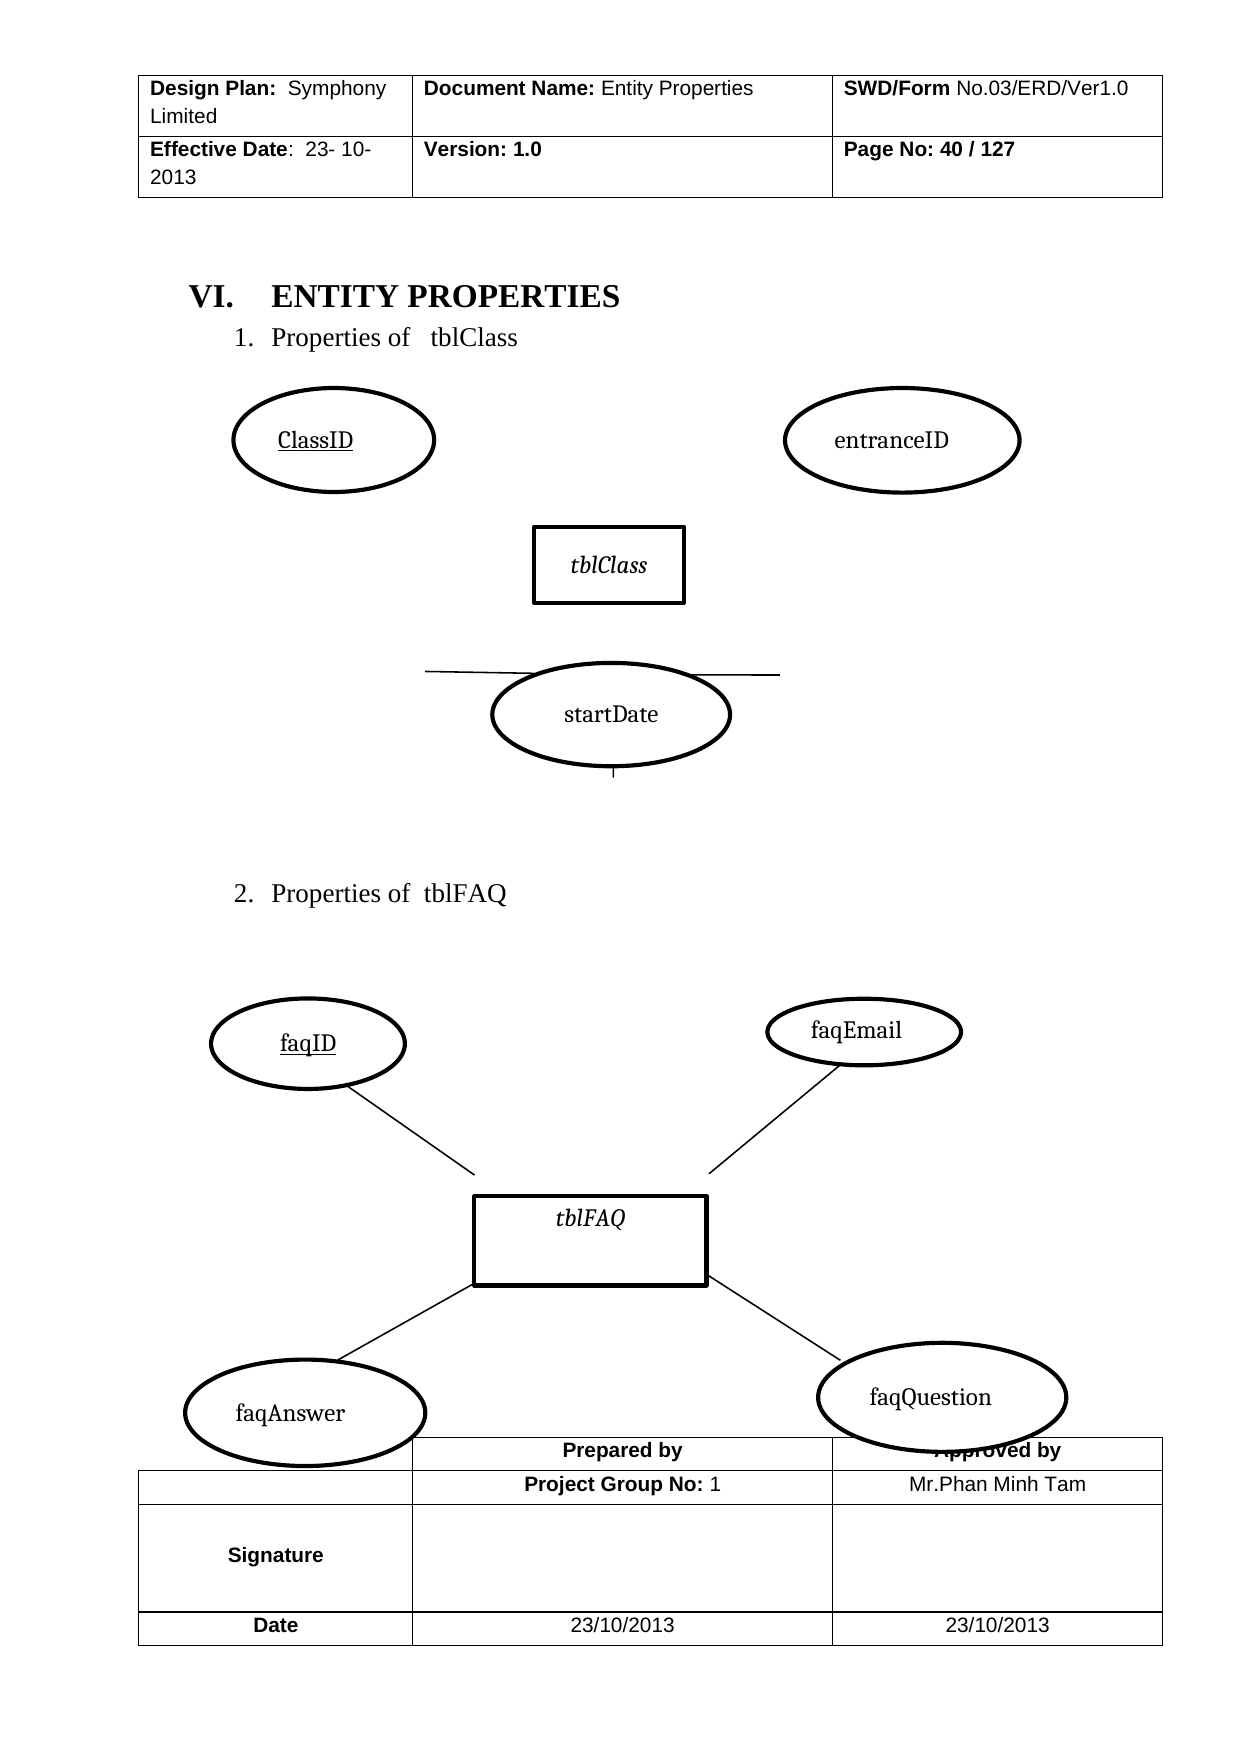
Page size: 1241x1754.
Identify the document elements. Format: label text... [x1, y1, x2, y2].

list Properties of tblFAQ [234, 877, 1090, 909]
list Properties of tblClass [234, 321, 1090, 352]
list ENTITY PROPERTIES [234, 277, 1090, 315]
